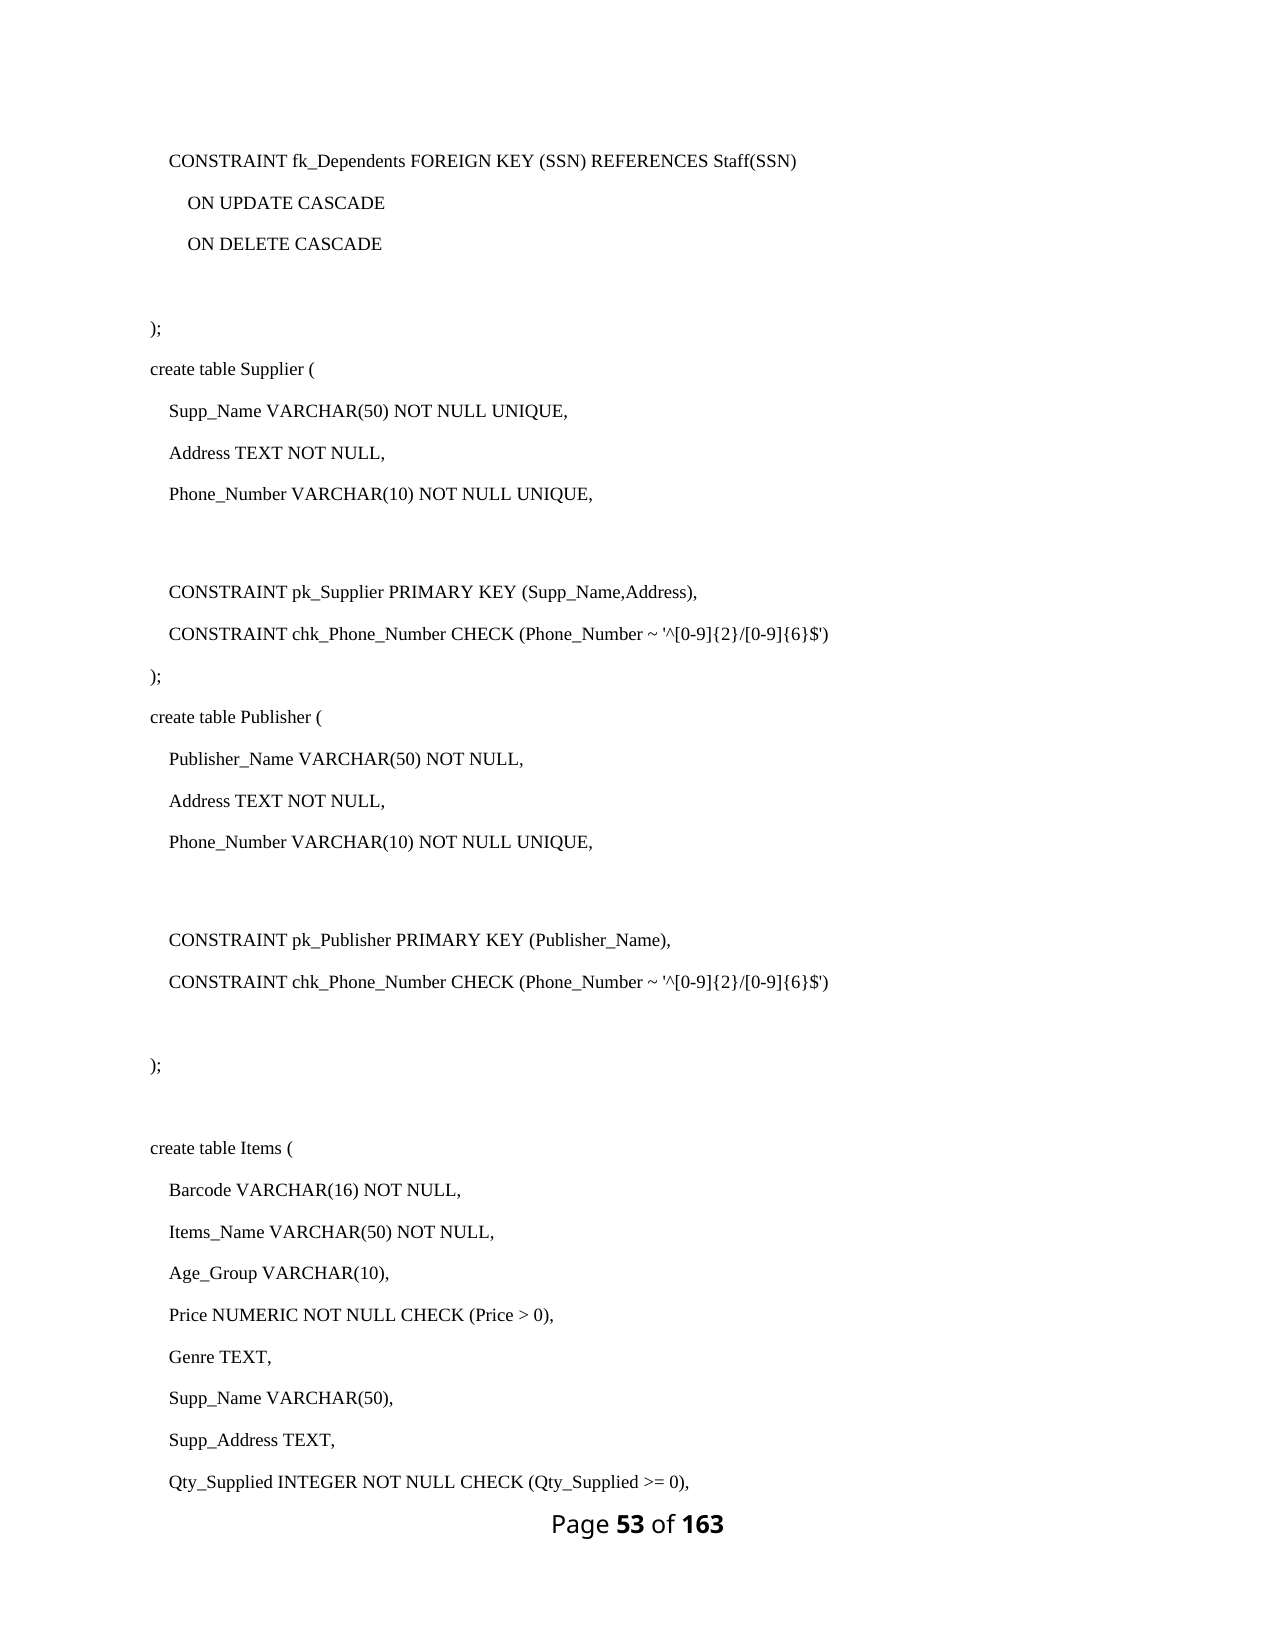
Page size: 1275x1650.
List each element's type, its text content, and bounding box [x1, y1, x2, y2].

text ); [150, 664, 1125, 686]
text create table Supplier ( [150, 358, 1125, 380]
text Address TEXT NOT NULL, [150, 442, 1125, 463]
text Qty_Supplied INTEGER NOT NULL CHECK (Qty_Supplied >= 0), [150, 1471, 1125, 1492]
text Price NUMERIC NOT NULL CHECK (Price > 0), [150, 1304, 1125, 1326]
text CONSTRAINT chk_Phone_Number CHECK (Phone_Number ~ '^[0-9]{2}/[0-9]{6}$') [150, 971, 1125, 992]
text Supp_Address TEXT, [150, 1429, 1125, 1451]
text Genre TEXT, [150, 1346, 1125, 1367]
text CONSTRAINT pk_Publisher PRIMARY KEY (Publisher_Name), [150, 929, 1125, 951]
text ON DELETE CASCADE [150, 233, 1125, 255]
text Items_Name VARCHAR(50) NOT NULL, [150, 1221, 1125, 1242]
text Phone_Number VARCHAR(10) NOT NULL UNIQUE, [150, 831, 1125, 853]
text Address TEXT NOT NULL, [150, 789, 1125, 811]
text Age_Group VARCHAR(10), [150, 1262, 1125, 1284]
text Publisher_Name VARCHAR(50) NOT NULL, [150, 748, 1125, 769]
text create table Items ( [150, 1137, 1125, 1159]
text Barcode VARCHAR(16) NOT NULL, [150, 1179, 1125, 1201]
text ); [150, 1054, 1125, 1076]
text CONSTRAINT chk_Phone_Number CHECK (Phone_Number ~ '^[0-9]{2}/[0-9]{6}$') [150, 623, 1125, 644]
text Supp_Name VARCHAR(50) NOT NULL UNIQUE, [150, 400, 1125, 422]
text Supp_Name VARCHAR(50), [150, 1387, 1125, 1409]
text CONSTRAINT fk_Dependents FOREIGN KEY (SSN) REFERENCES Staff(SSN) [150, 150, 1125, 172]
text Phone_Number VARCHAR(10) NOT NULL UNIQUE, [150, 483, 1125, 505]
text CONSTRAINT pk_Supplier PRIMARY KEY (Supp_Name,Address), [150, 581, 1125, 603]
text ON UPDATE CASCADE [150, 192, 1125, 213]
text ); [150, 317, 1125, 338]
text create table Publisher ( [150, 706, 1125, 728]
